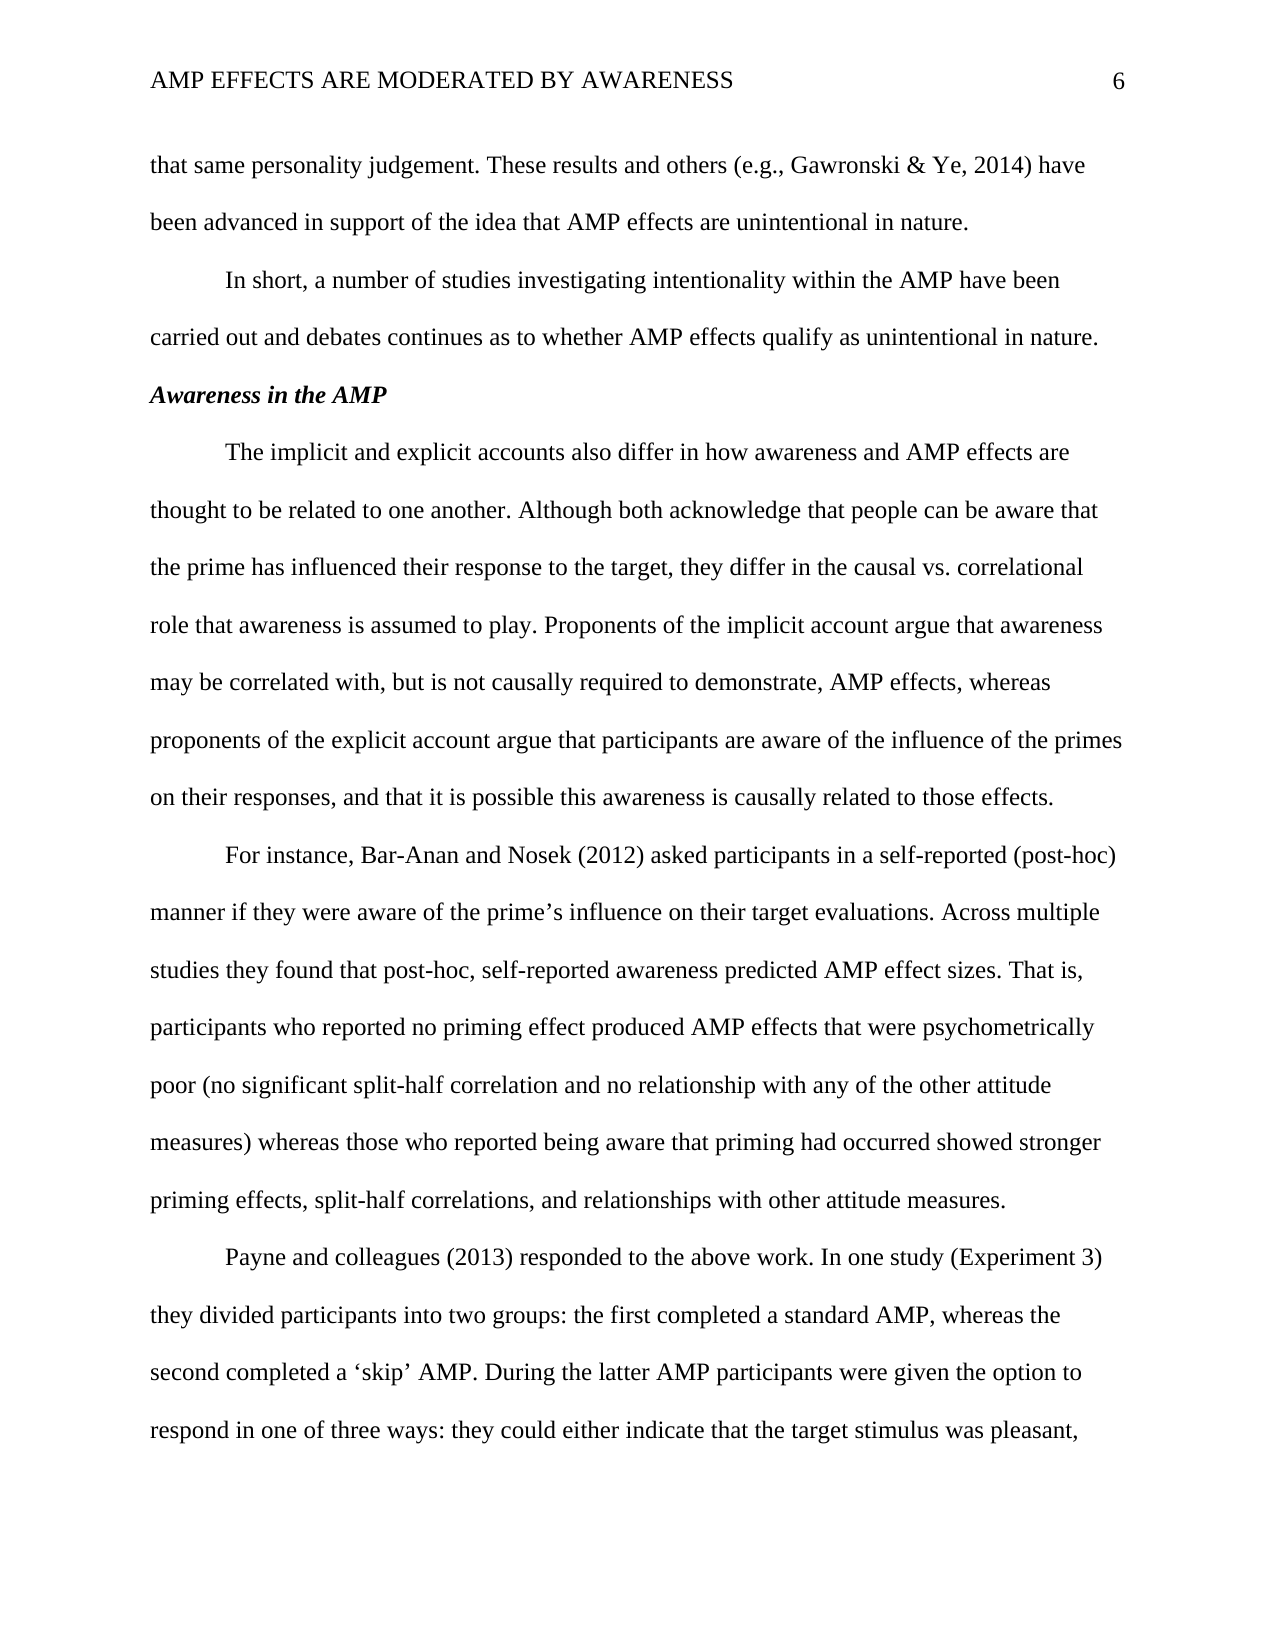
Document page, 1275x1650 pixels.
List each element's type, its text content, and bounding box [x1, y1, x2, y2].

text In short, a number of studies investigating intentionality within the AMP have been carried out and debates continues as to whether AMP effects qualify as unintentional in nature. [150, 265, 1125, 351]
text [150, 150, 1125, 236]
subtitle Awareness in the AMP [150, 380, 1125, 409]
text For instance, Bar-Anan and Nosek (2012) asked participants in a self-reported (post-hoc) manner if they were aware of the prime’s influence on their target evaluations. Across multiple studies they found that post-hoc, self-reported awareness predicted AMP effect sizes. That is, participants who reported no priming effect produced AMP effects that were psychometrically poor (no significant split-half correlation and no relationship with any of the other attitude measures) whereas those who reported being aware that priming had occurred showed stronger priming effects, split-half correlations, and relationships with other attitude measures. [150, 840, 1125, 1214]
text The implicit and explicit accounts also differ in how awareness and AMP effects are thought to be related to one another. Although both acknowledge that people can be aware that the prime has influenced their response to the target, they differ in the causal vs. correlational role that awareness is assumed to play. Proponents of the implicit account argue that awareness may be correlated with, but is not causally required to demonstrate, AMP effects, whereas proponents of the explicit account argue that participants are aware of the influence of the primes on their responses, and that it is possible this awareness is causally related to those effects. [150, 437, 1125, 811]
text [150, 1242, 1125, 1444]
